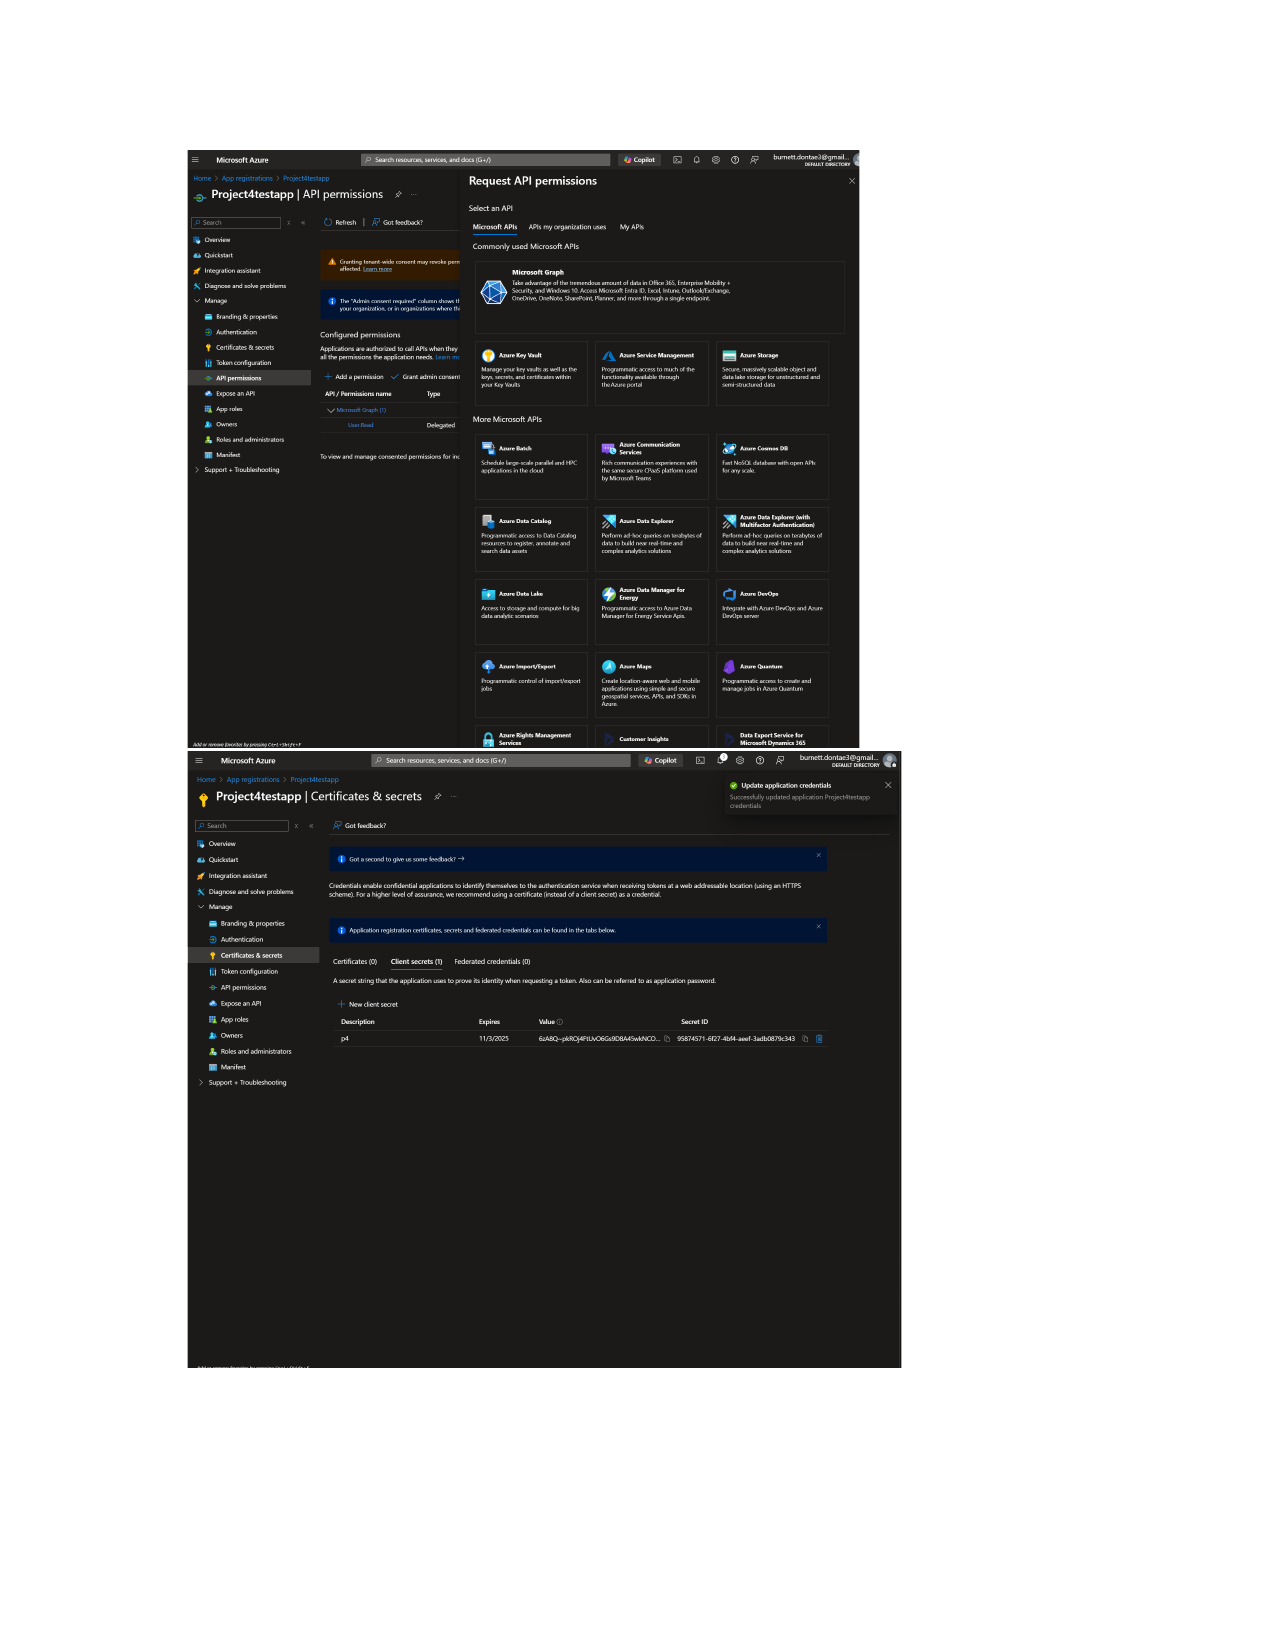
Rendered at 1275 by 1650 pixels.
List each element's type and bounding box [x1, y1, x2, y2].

picture [187, 150, 860, 748]
picture [187, 751, 902, 1368]
